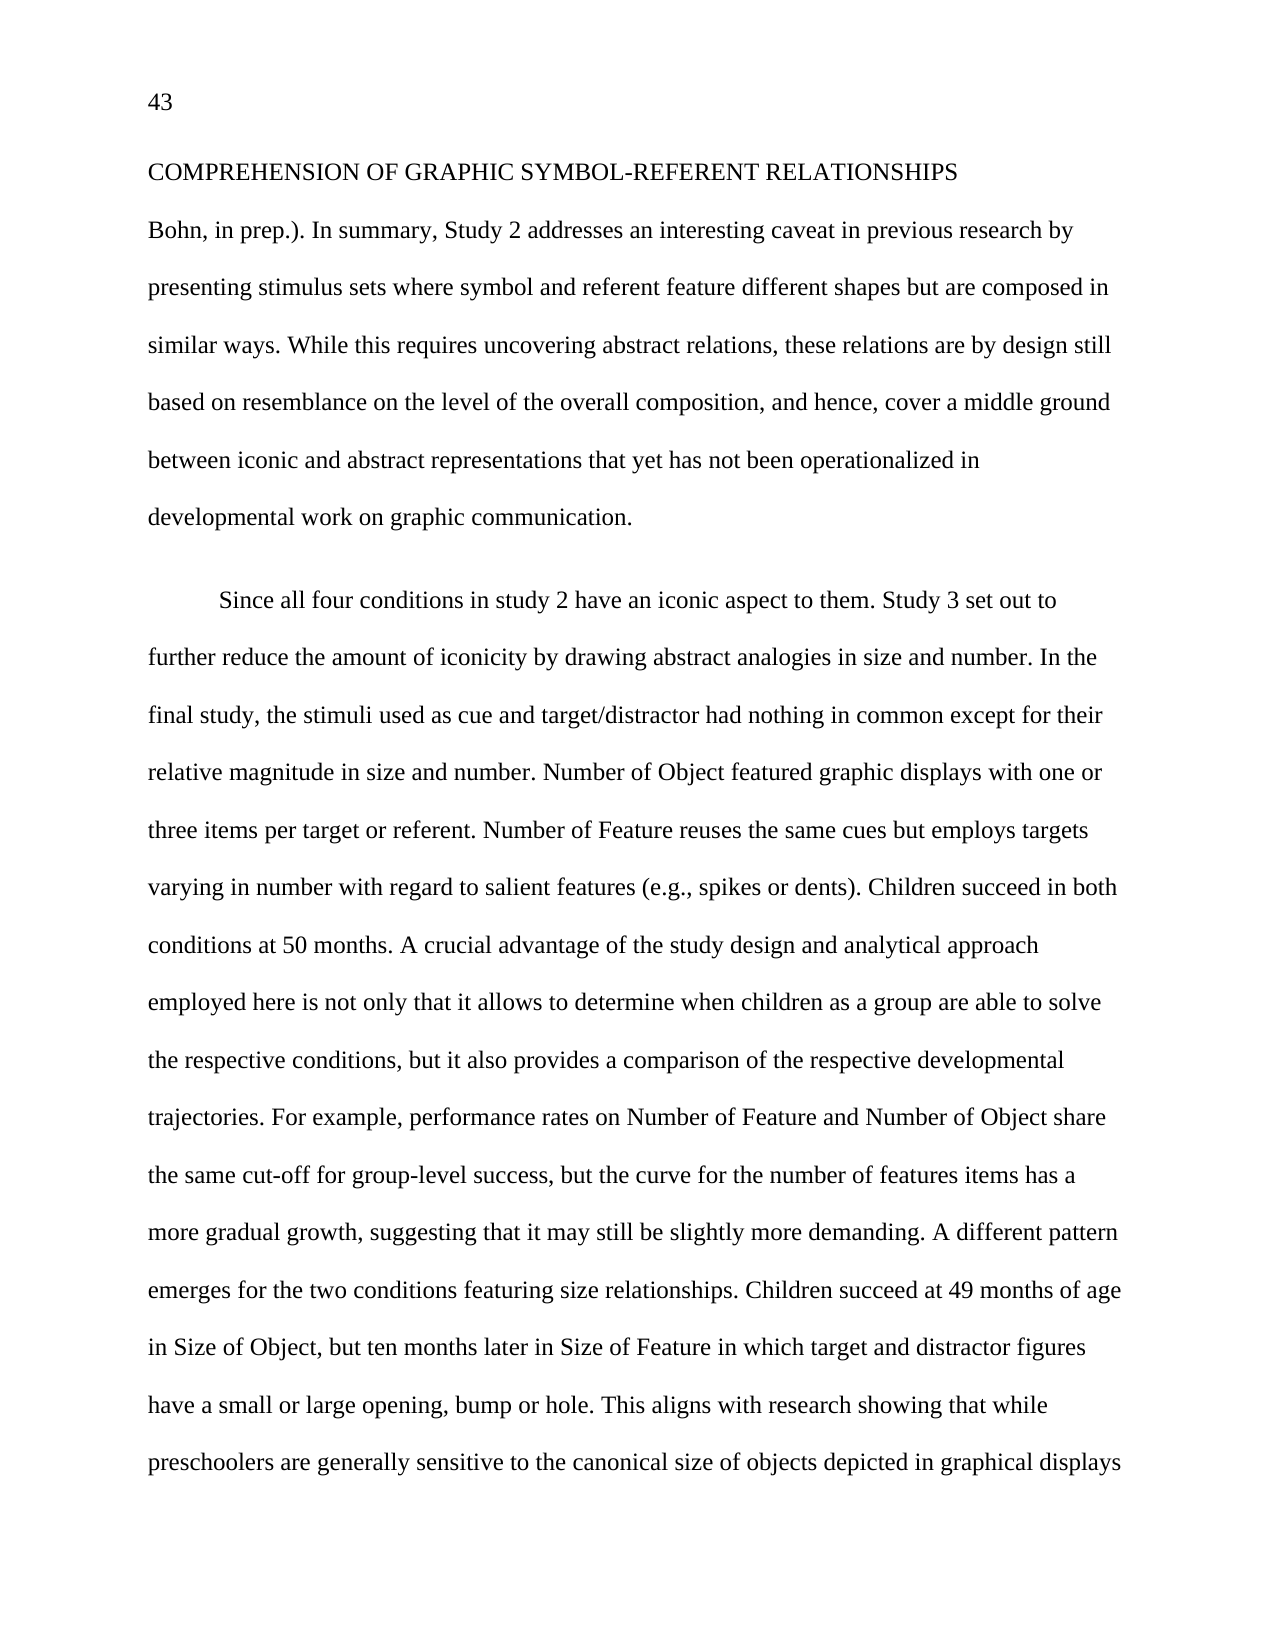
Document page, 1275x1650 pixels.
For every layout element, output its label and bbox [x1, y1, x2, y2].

text [148, 585, 1127, 1476]
text [148, 215, 1127, 531]
